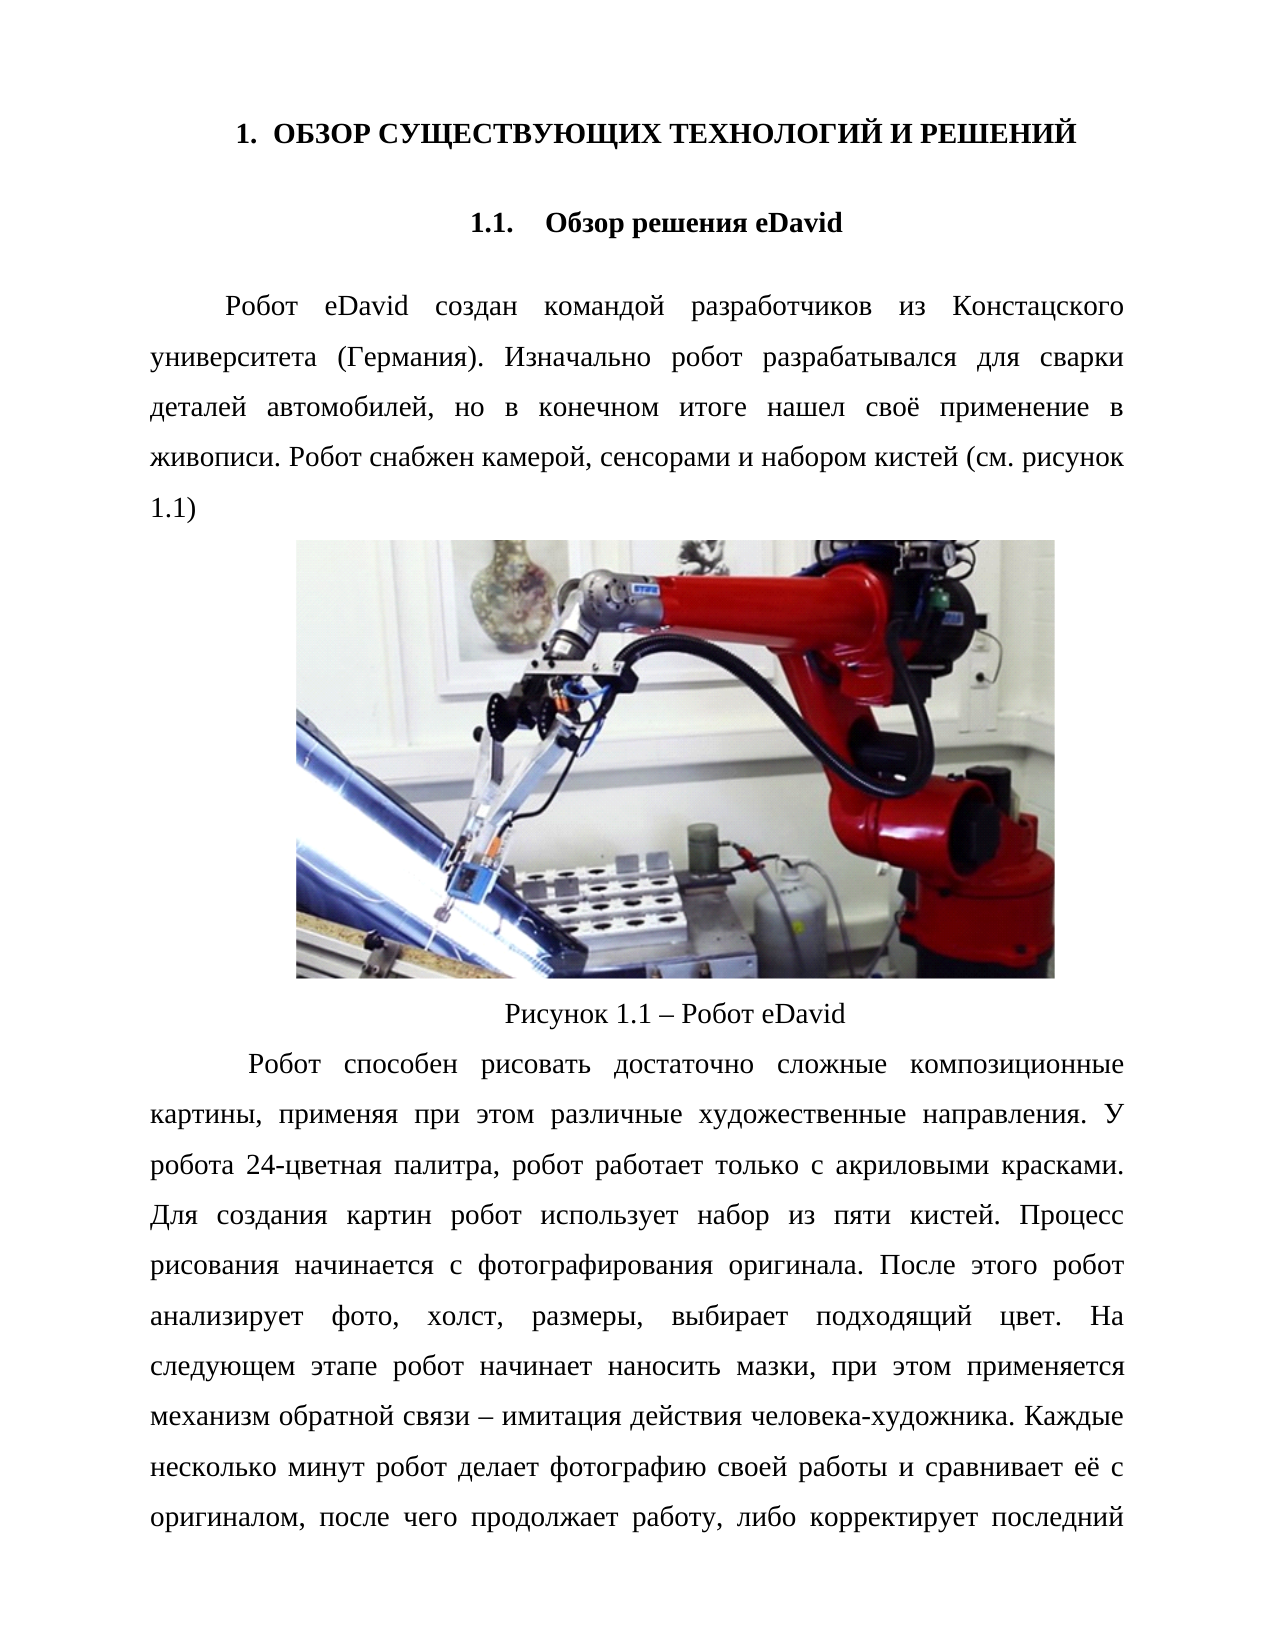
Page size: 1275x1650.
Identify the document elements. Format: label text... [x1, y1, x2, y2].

subtitle ОБЗОР СУЩЕСТВУЮЩИХ ТЕХНОЛОГИЙ И РЕШЕНИЙ [187, 117, 1125, 150]
picture [295, 540, 1055, 980]
text Рисунок 1.1 – Робот eDavid [150, 996, 1125, 1029]
subtitle Обзор решения eDavid [187, 205, 1125, 238]
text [150, 1046, 1125, 1533]
text Робот eDavid создан командой разработчиков из Констацского университета (Германия). Изначально робот разрабатывался для сварки деталей автомобилей, но в конечном итоге нашел своё применение в живописи. Робот снабжен камерой, сенсорами и набором кистей (см. рисунок 1.1) [150, 288, 1125, 523]
